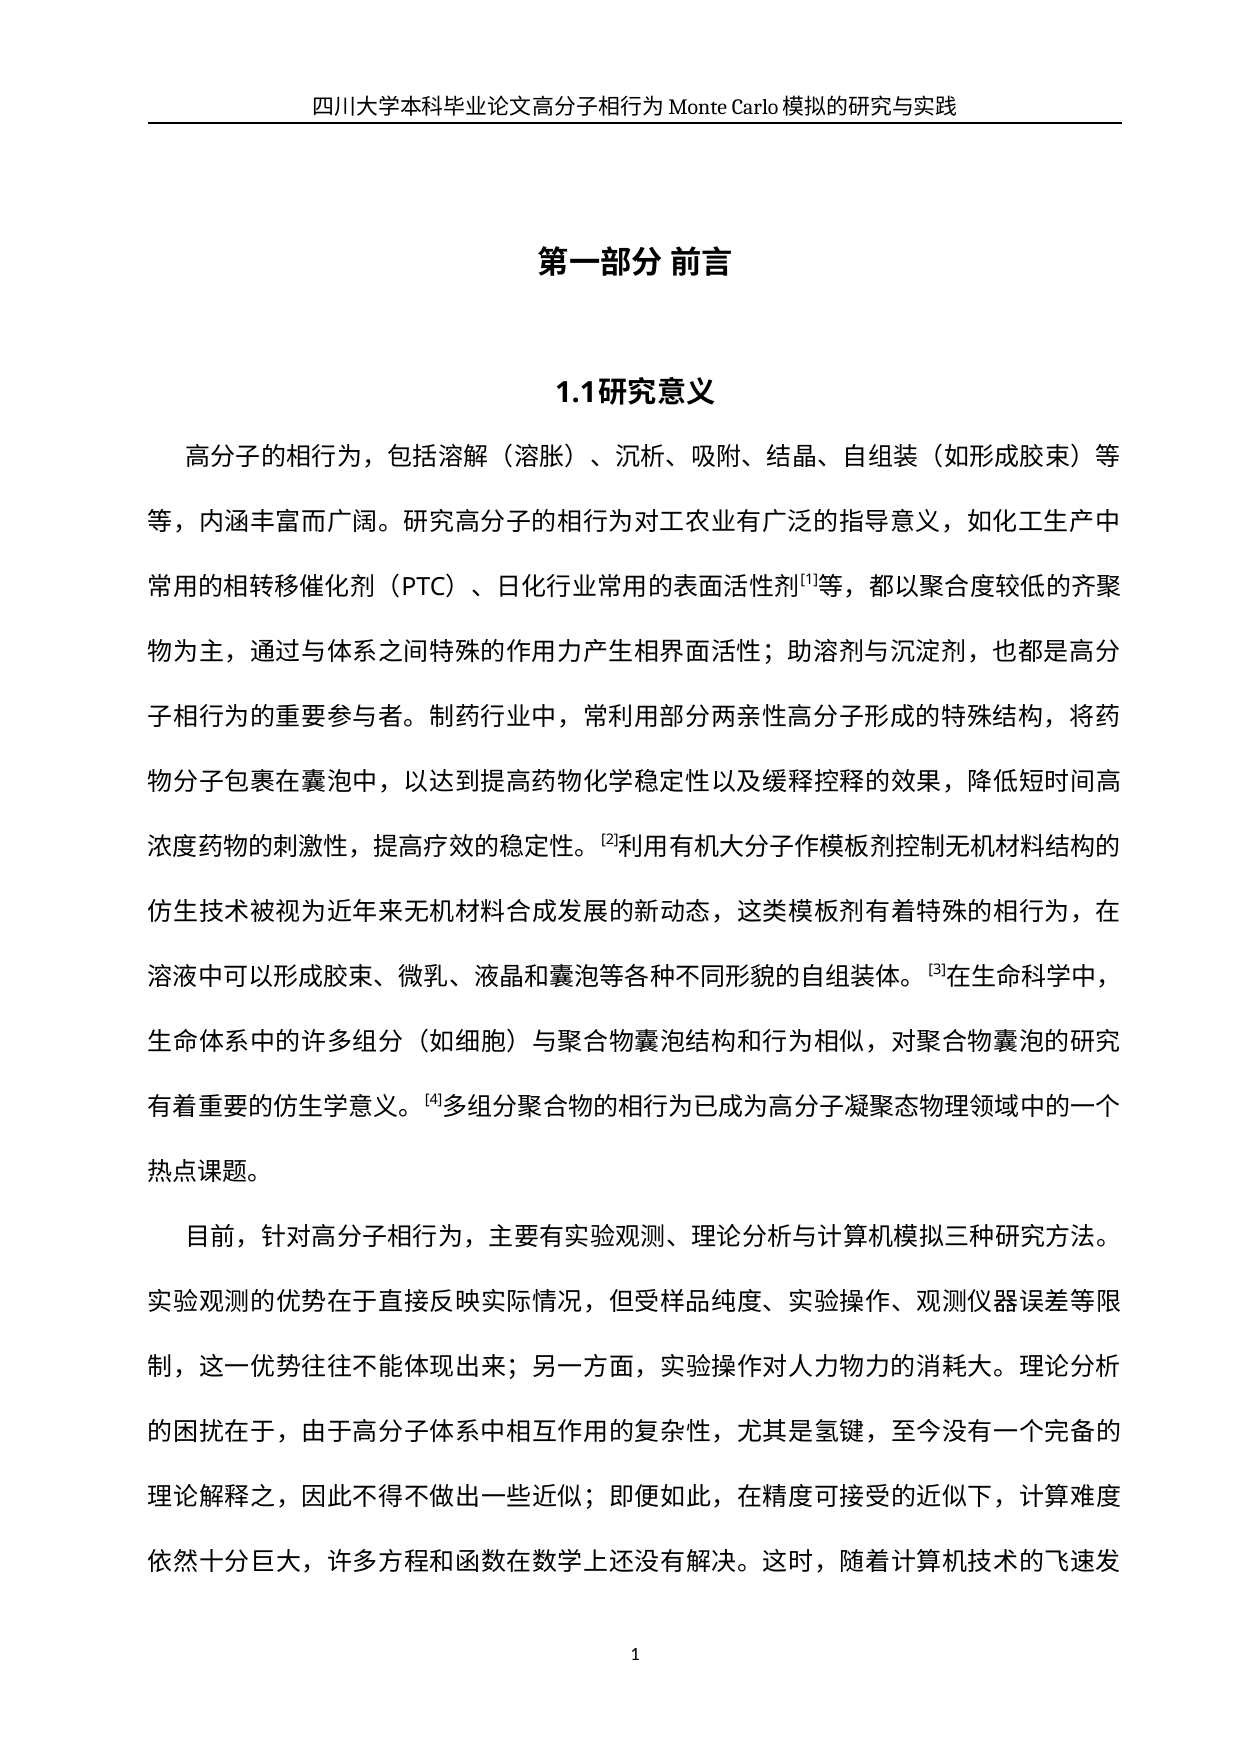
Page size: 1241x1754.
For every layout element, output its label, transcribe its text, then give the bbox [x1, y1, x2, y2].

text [148, 1202, 1122, 1592]
text 高分子的相行为，包括溶解（溶胀）、沉析、吸附、结晶、自组装（如形成胶束）等等，内涵丰富而广阔。研究高分子的相行为对工农业有广泛的指导意义，如化工生产中常用的相转移催化剂（PTC）、日化行业常用的表面活性剂[1]等，都以聚合度较低的齐聚物为主，通过与体系之间特殊的作用力产生相界面活性；助溶剂与沉淀剂，也都是高分子相行为的重要参与者。制药行业中，常利用部分两亲性高分子形成的特殊结构，将药物分子包裹在囊泡中，以达到提高药物化学稳定性以及缓释控释的效果，降低短时间高浓度药物的刺激性，提高疗效的稳定性。[2]利用有机大分子作模板剂控制无机材料结构的仿生技术被视为近年来无机材料合成发展的新动态，这类模板剂有着特殊的相行为，在溶液中可以形成胶束、微乳、液晶和囊泡等各种不同形貌的自组装体。[3]在生命科学中，生命体系中的许多组分（如细胞）与聚合物囊泡结构和行为相似，对聚合物囊泡的研究有着重要的仿生学意义。[4]多组分聚合物的相行为已成为高分子凝聚态物理领域中的一个热点课题。 [148, 422, 1122, 1202]
text 第一部分 前言 [148, 227, 1122, 292]
list 研究意义 [148, 357, 1122, 422]
